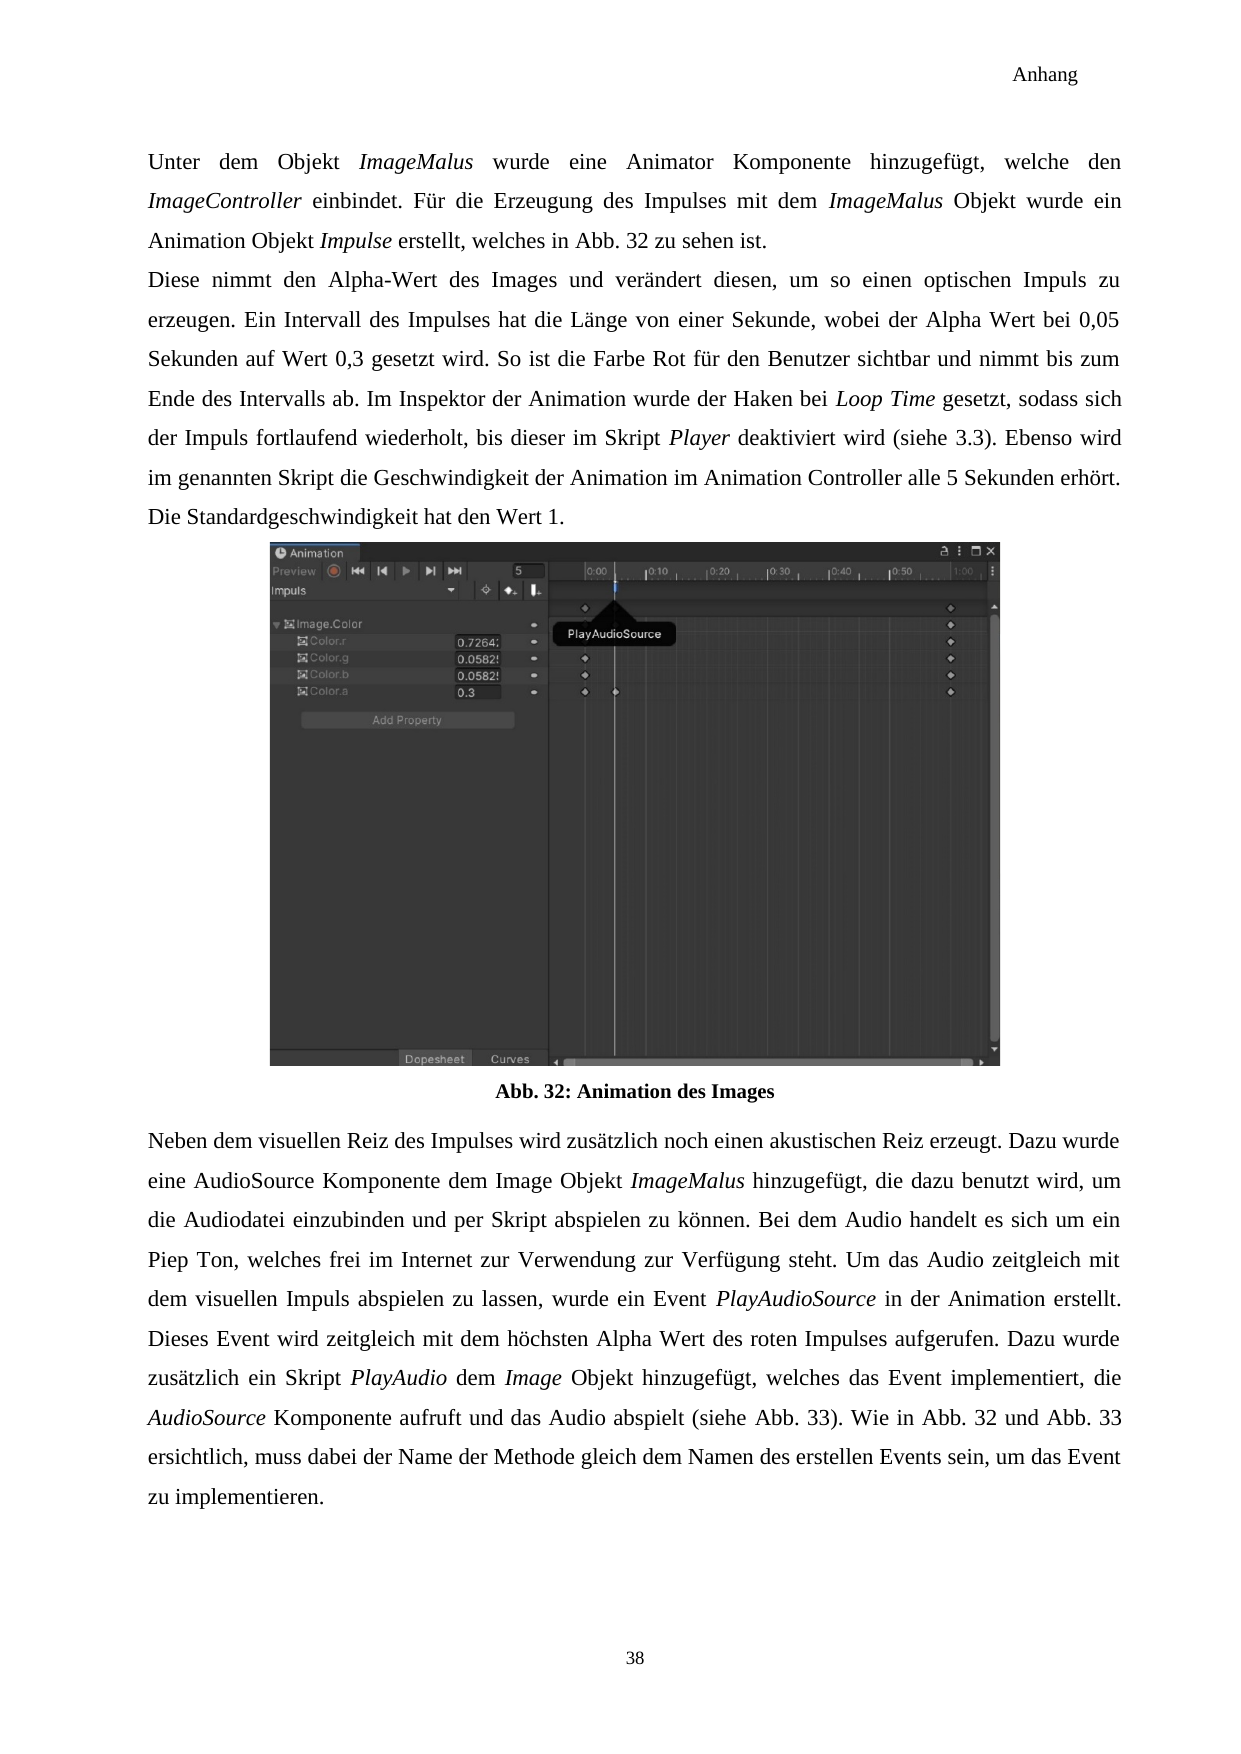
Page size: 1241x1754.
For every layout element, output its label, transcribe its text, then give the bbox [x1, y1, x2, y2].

text Unter dem Objekt ImageMalus wurde eine Animator Komponente hinzugefügt, welche den ImageController einbindet. Für die Erzeugung des Impulses mit dem ImageMalus Objekt wurde ein Animation Objekt Impulse erstellt, welches in Abb. 32 zu sehen ist. [148, 148, 1122, 253]
picture [269, 542, 1001, 1066]
text Diese nimmt den Alpha-Wert des Images und verändert diesen, um so einen optischen Impuls zu erzeugen. Ein Intervall des Impulses hat die Länge von einer Sekunde, wobei der Alpha Wert bei 0,05 Sekunden auf Wert 0,3 gesetzt wird. So ist die Farbe Rot für den Benutzer sichtbar und nimmt bis zum Ende des Intervalls ab. Im Inspektor der Animation wurde der Haken bei Loop Time gesetzt, sodass sich der Impuls fortlaufend wiederholt, bis dieser im Skript Player deaktiviert wird (siehe 3.3). Ebenso wird im genannten Skript die Geschwindigkeit der Animation im Animation Controller alle 5 Sekunden erhört. Die Standardgeschwindigkeit hat den Wert 1. [148, 266, 1122, 529]
text Neben dem visuellen Reiz des Impulses wird zusätzlich noch einen akustischen Reiz erzeugt. Dazu wurde eine AudioSource Komponente dem Image Objekt ImageMalus hinzugefügt, die dazu benutzt wird, um die Audiodatei einzubinden und per Skript abspielen zu können. Bei dem Audio handelt es sich um ein Piep Ton, welches frei im Internet zur Verwendung zur Verfügung steht. Um das Audio zeitgleich mit dem visuellen Impuls abspielen zu lassen, wurde ein Event PlayAudioSource in der Animation erstellt. Dieses Event wird zeitgleich mit dem höchsten Alpha Wert des roten Impulses aufgerufen. Dazu wurde zusätzlich ein Skript PlayAudio dem Image Objekt hinzugefügt, welches das Event implementiert, die AudioSource Komponente aufruft und das Audio abspielt (siehe Abb. 33). Wie in Abb. 32 und Abb. 33 ersichtlich, muss dabei der Name der Methode gleich dem Namen des erstellen Events sein, um das Event zu implementieren. [148, 1128, 1122, 1509]
